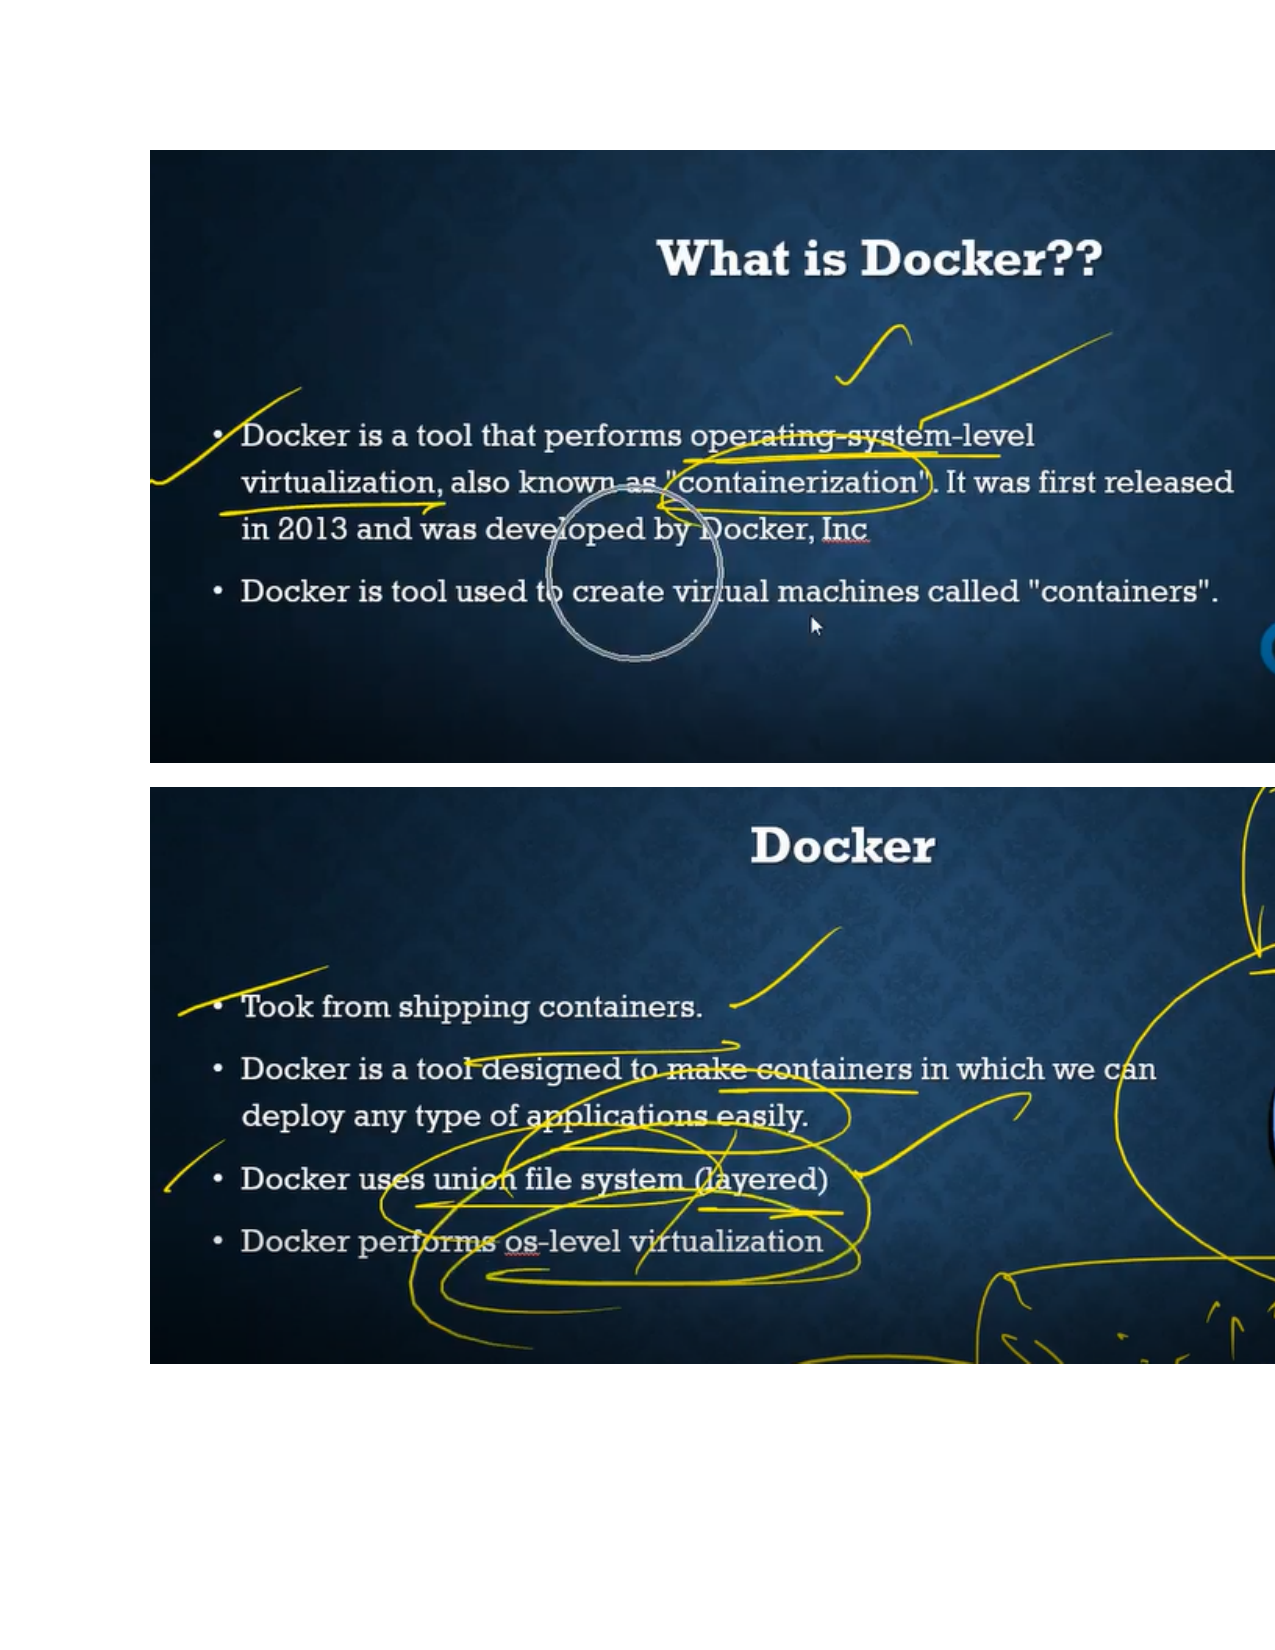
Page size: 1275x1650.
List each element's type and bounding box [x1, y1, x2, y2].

picture [150, 150, 1275, 763]
picture [150, 787, 1275, 1364]
